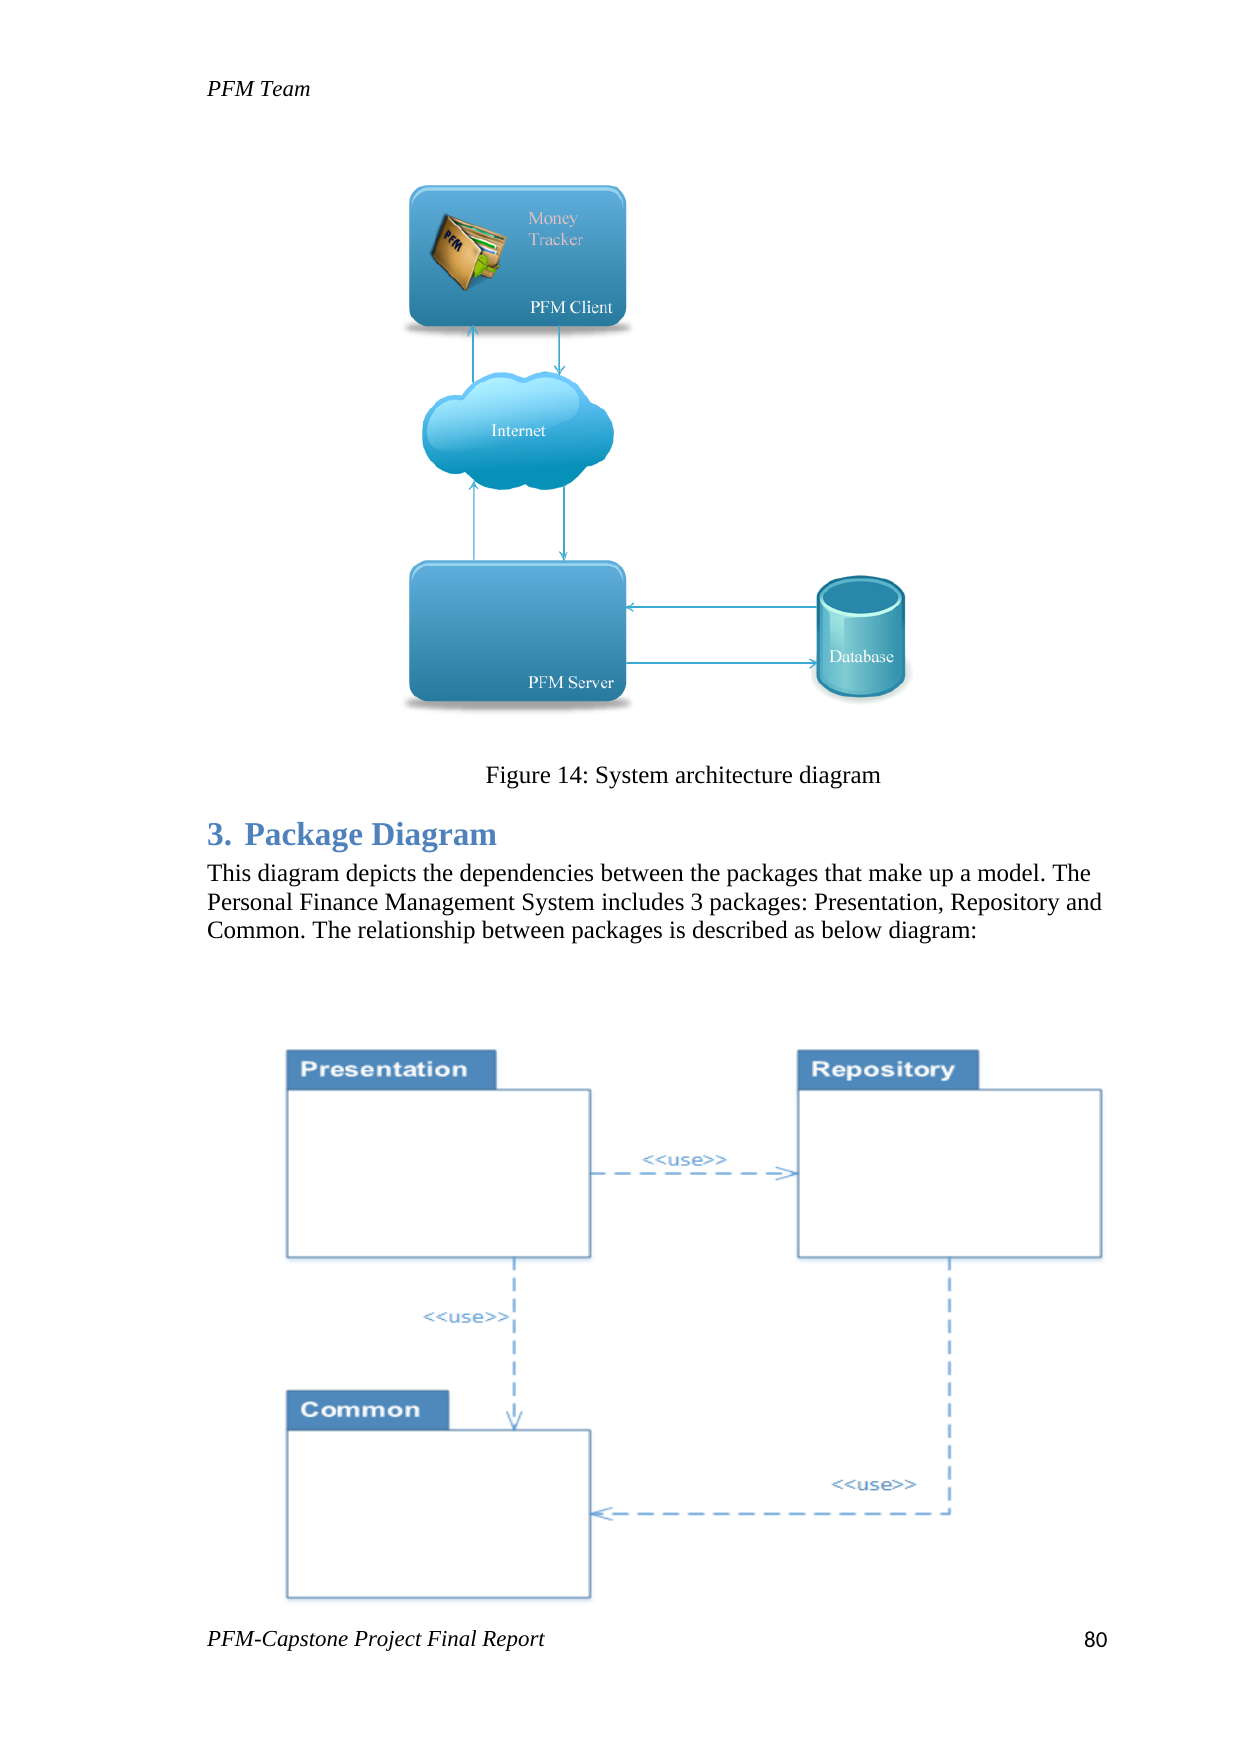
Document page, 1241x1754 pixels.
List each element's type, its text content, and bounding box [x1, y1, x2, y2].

text Figure 14: System architecture diagram [244, 760, 1122, 789]
subtitle Package Diagram [207, 814, 1122, 852]
table_header [196, 944, 1133, 1606]
picture [370, 147, 959, 736]
text This diagram depicts the dependencies between the packages that make up a model. The Personal Finance Management System includes 3 packages: Presentation, Repository and Common. The relationship between packages is described as below diagram: [207, 858, 1122, 944]
picture [281, 1048, 1109, 1607]
